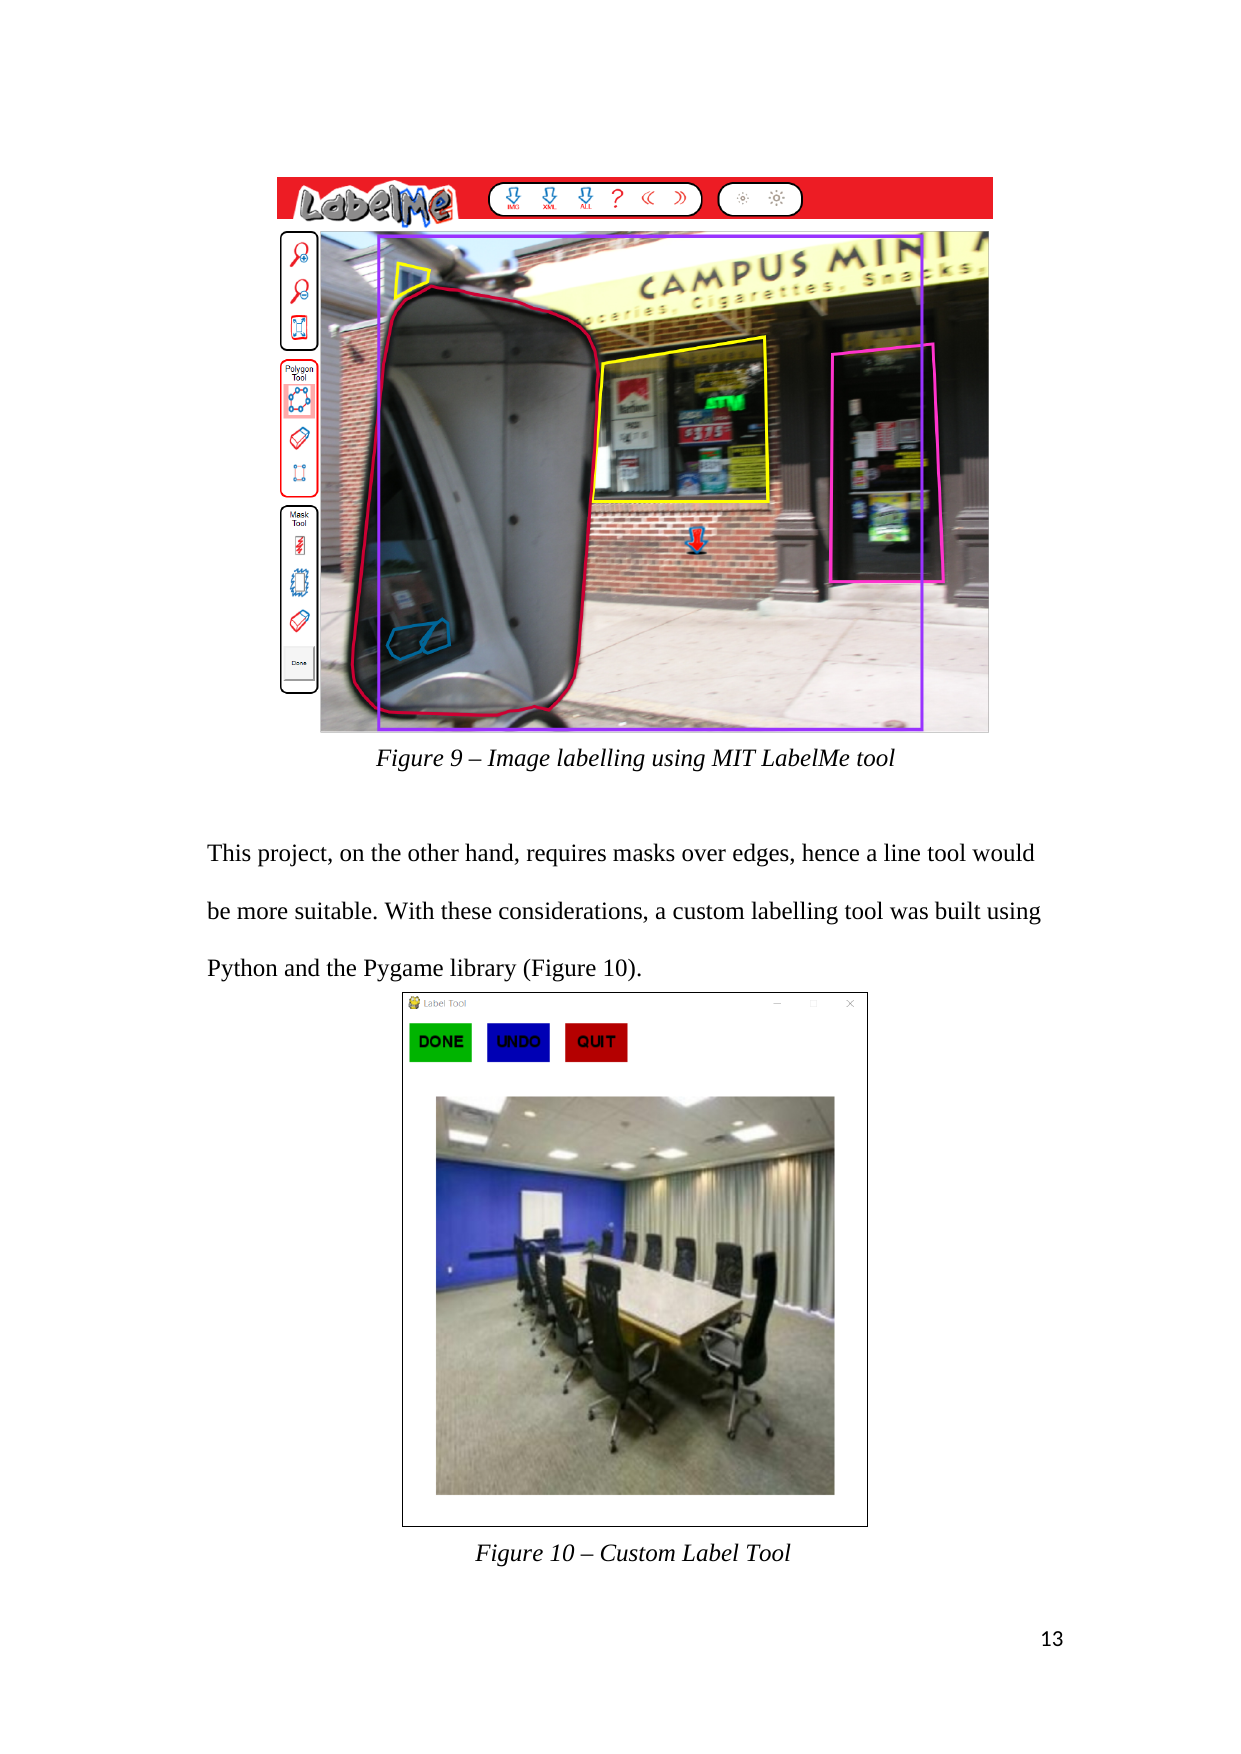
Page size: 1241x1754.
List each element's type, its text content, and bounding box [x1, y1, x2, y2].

picture [277, 177, 993, 736]
picture [403, 993, 867, 1526]
